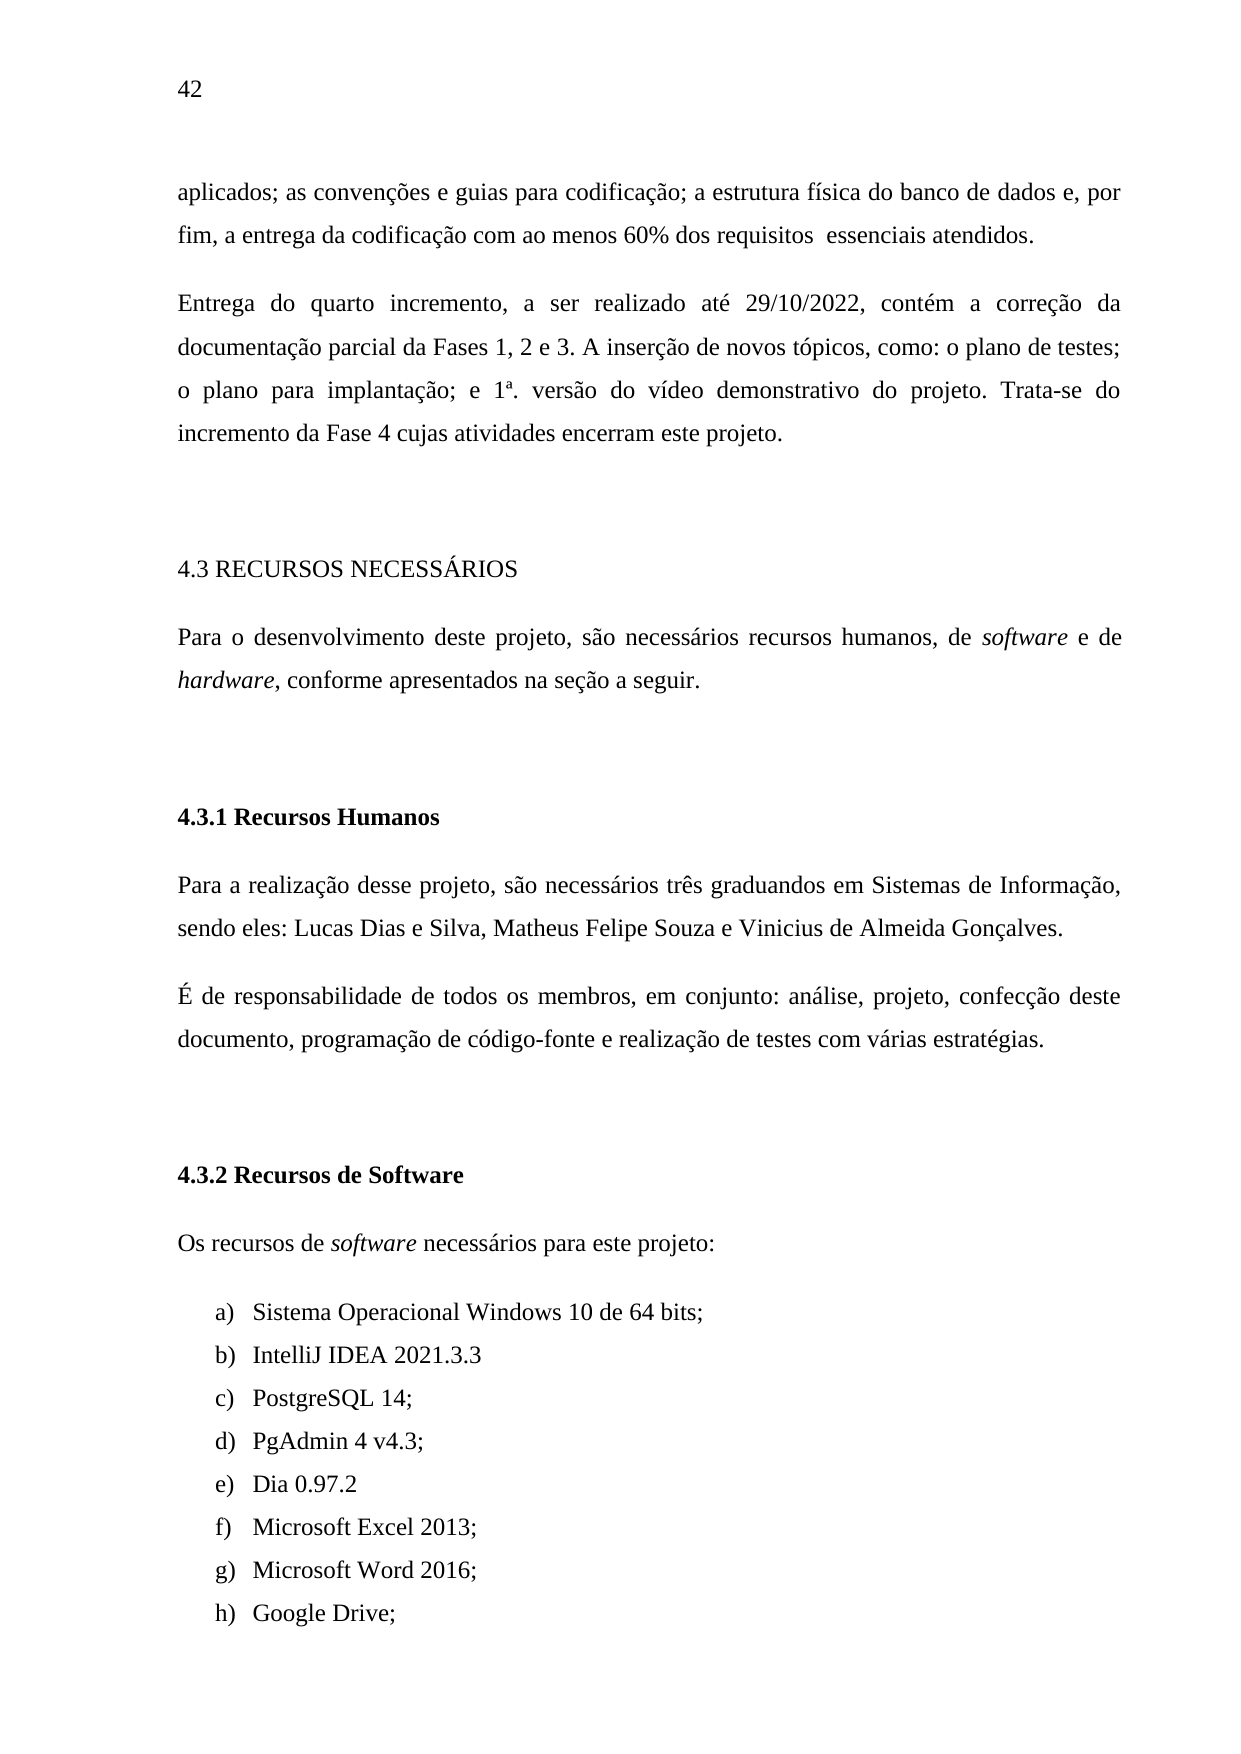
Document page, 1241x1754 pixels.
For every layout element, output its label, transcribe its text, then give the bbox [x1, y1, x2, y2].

list IntelliJ IDEA 2021.3.3 [215, 1340, 1122, 1368]
text Para a realização desse projeto, são necessários três graduandos em Sistemas de Informação, sendo eles: Lucas Dias e Silva, Matheus Felipe Souza e Vinicius de Almeida Gonçalves. [177, 870, 1122, 942]
list Microsoft Word 2016; [215, 1555, 1122, 1584]
text Os recursos de software necessários para este projeto: [177, 1228, 1122, 1257]
subtitle 4.3.1 Recursos Humanos [177, 802, 1122, 830]
list Dia 0.97.2 [215, 1469, 1122, 1498]
text É de responsabilidade de todos os membros, em conjunto: análise, projeto, confecção deste documento, programação de código-fonte e realização de testes com várias estratégias. [177, 981, 1122, 1053]
text Entrega do quarto incremento, a ser realizado até 29/10/2022, contém a correção da documentação parcial da Fases 1, 2 e 3. A inserção de novos tópicos, como: o plano de testes; o plano para implantação; e 1ª. versão do vídeo demonstrativo do projeto. Trata-se do incremento da Fase 4 cujas atividades encerram este projeto. [177, 288, 1122, 447]
text Para o desenvolvimento deste projeto, são necessários recursos humanos, de software e de hardware, conforme apresentados na seção a seguir. [177, 622, 1122, 694]
list PostgreSQL 14; [215, 1383, 1122, 1412]
list Sistema Operacional Windows 10 de 64 bits; [215, 1297, 1122, 1325]
subtitle 4.3.2 Recursos de Software [177, 1160, 1122, 1189]
list PgAdmin 4 v4.3; [215, 1426, 1122, 1455]
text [177, 177, 1122, 249]
list Microsoft Excel 2013; [215, 1512, 1122, 1541]
list Google Drive; [215, 1598, 1122, 1627]
subtitle 4.3 RECURSOS NECESSÁRIOS [177, 554, 1122, 583]
